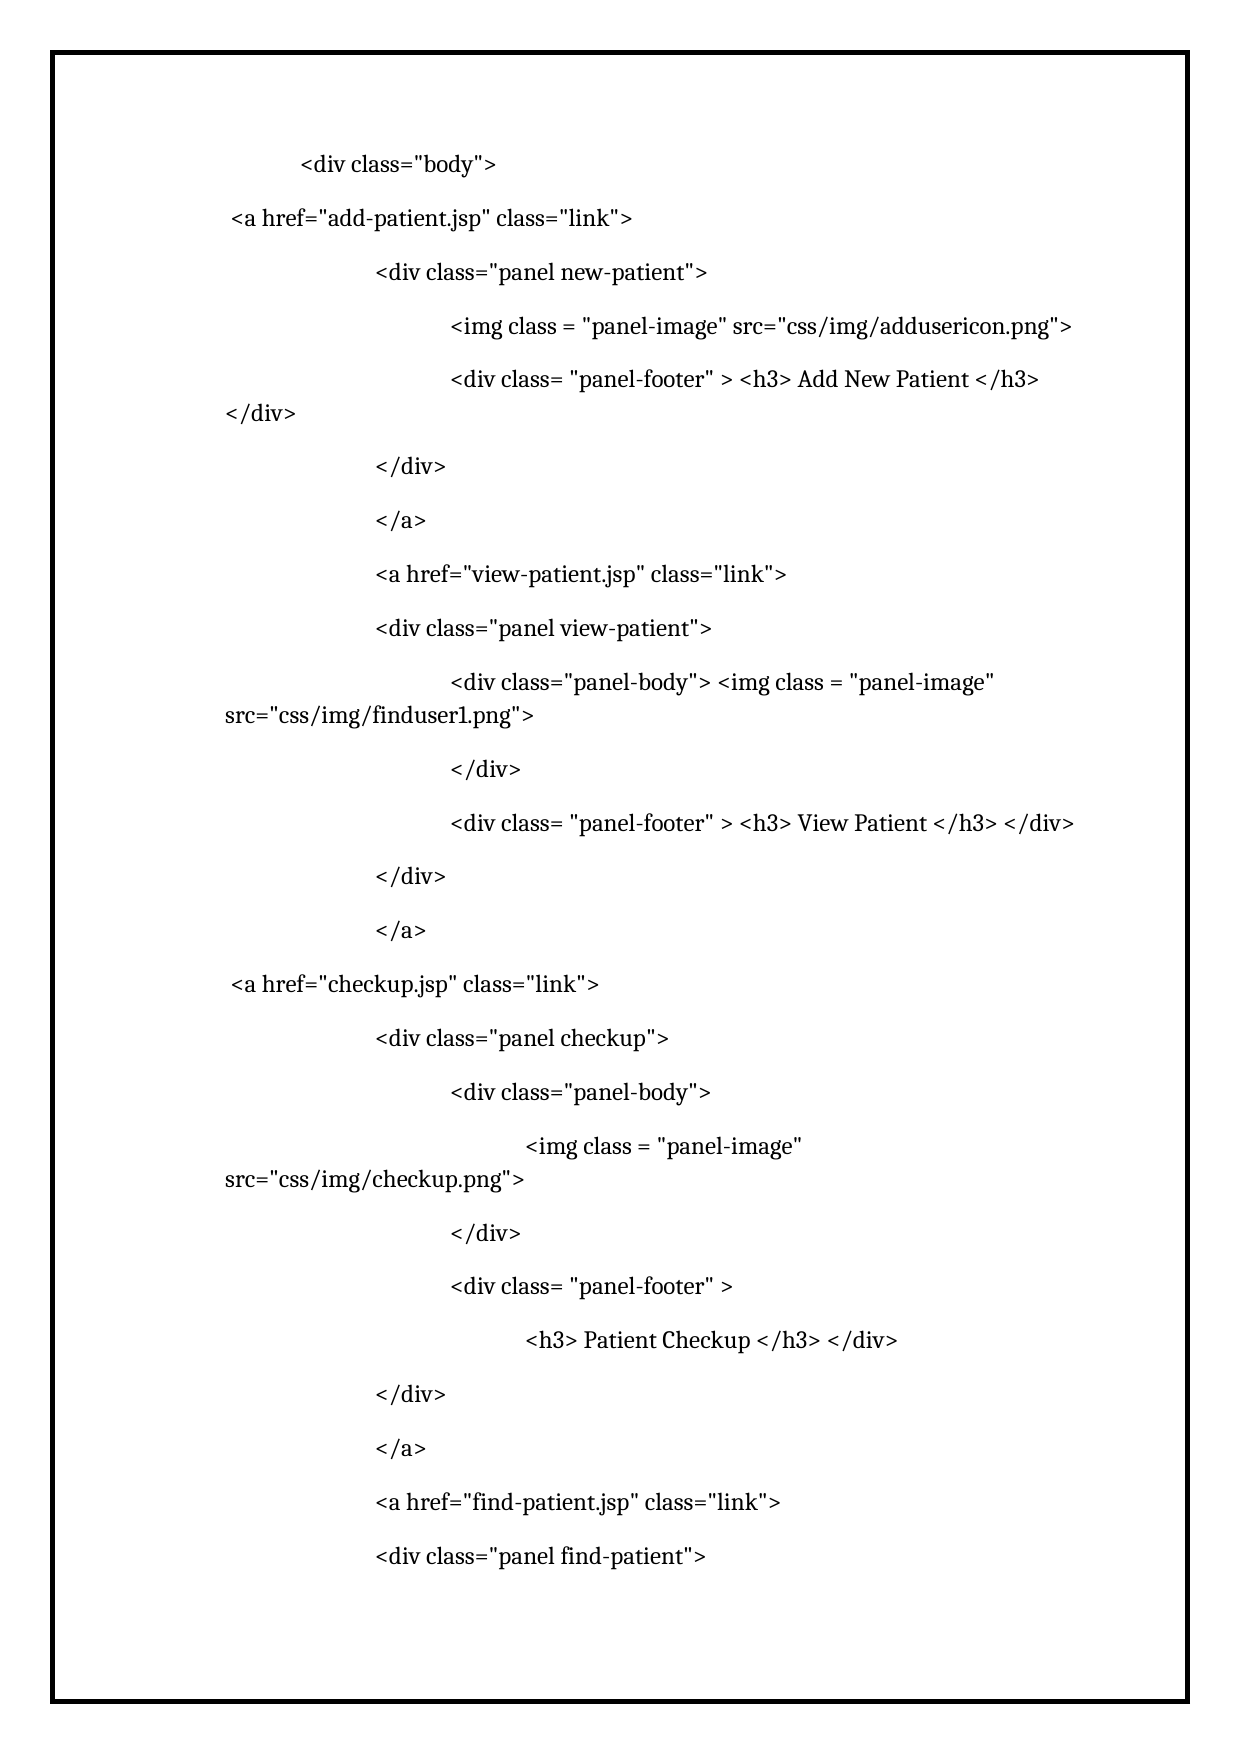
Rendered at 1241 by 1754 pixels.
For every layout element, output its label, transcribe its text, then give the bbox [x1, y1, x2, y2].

text <div class="panel find-patient"> [225, 1542, 1090, 1570]
text </div> [225, 1380, 1090, 1409]
text </a> [225, 1434, 1090, 1463]
text <div class="panel new-patient"> [225, 258, 1090, 286]
text </div> [225, 1218, 1090, 1247]
text <div class="panel-body"> [225, 1078, 1090, 1106]
text </a> [225, 916, 1090, 945]
text <div class="panel checkup"> [225, 1024, 1090, 1053]
text <div class= "panel-footer" > <h3> Add New Patient </h3> </div> [225, 365, 1090, 427]
text </div> [225, 862, 1090, 891]
text <a href="add-patient.jsp" class="link"> [225, 204, 1090, 233]
text </div> [225, 452, 1090, 481]
text <h3> Patient Checkup </h3> </div> [225, 1326, 1090, 1355]
text <div class="body"> [225, 150, 1090, 179]
text </div> [225, 754, 1090, 783]
text <div class= "panel-footer" > <h3> View Patient </h3> </div> [225, 808, 1090, 837]
text <a href="find-patient.jsp" class="link"> [225, 1488, 1090, 1516]
text <div class= "panel-footer" > [225, 1272, 1090, 1301]
text <div class="panel view-patient"> [225, 614, 1090, 643]
text <img class = "panel-image" src="css/img/checkup.png"> [225, 1132, 1090, 1193]
text <a href="checkup.jsp" class="link"> [225, 970, 1090, 999]
text <a href="view-patient.jsp" class="link"> [225, 560, 1090, 589]
text <div class="panel-body"> <img class = "panel-image" src="css/img/finduser1.png"> [225, 668, 1090, 729]
text <img class = "panel-image" src="css/img/addusericon.png"> [225, 312, 1090, 340]
text </a> [225, 506, 1090, 535]
